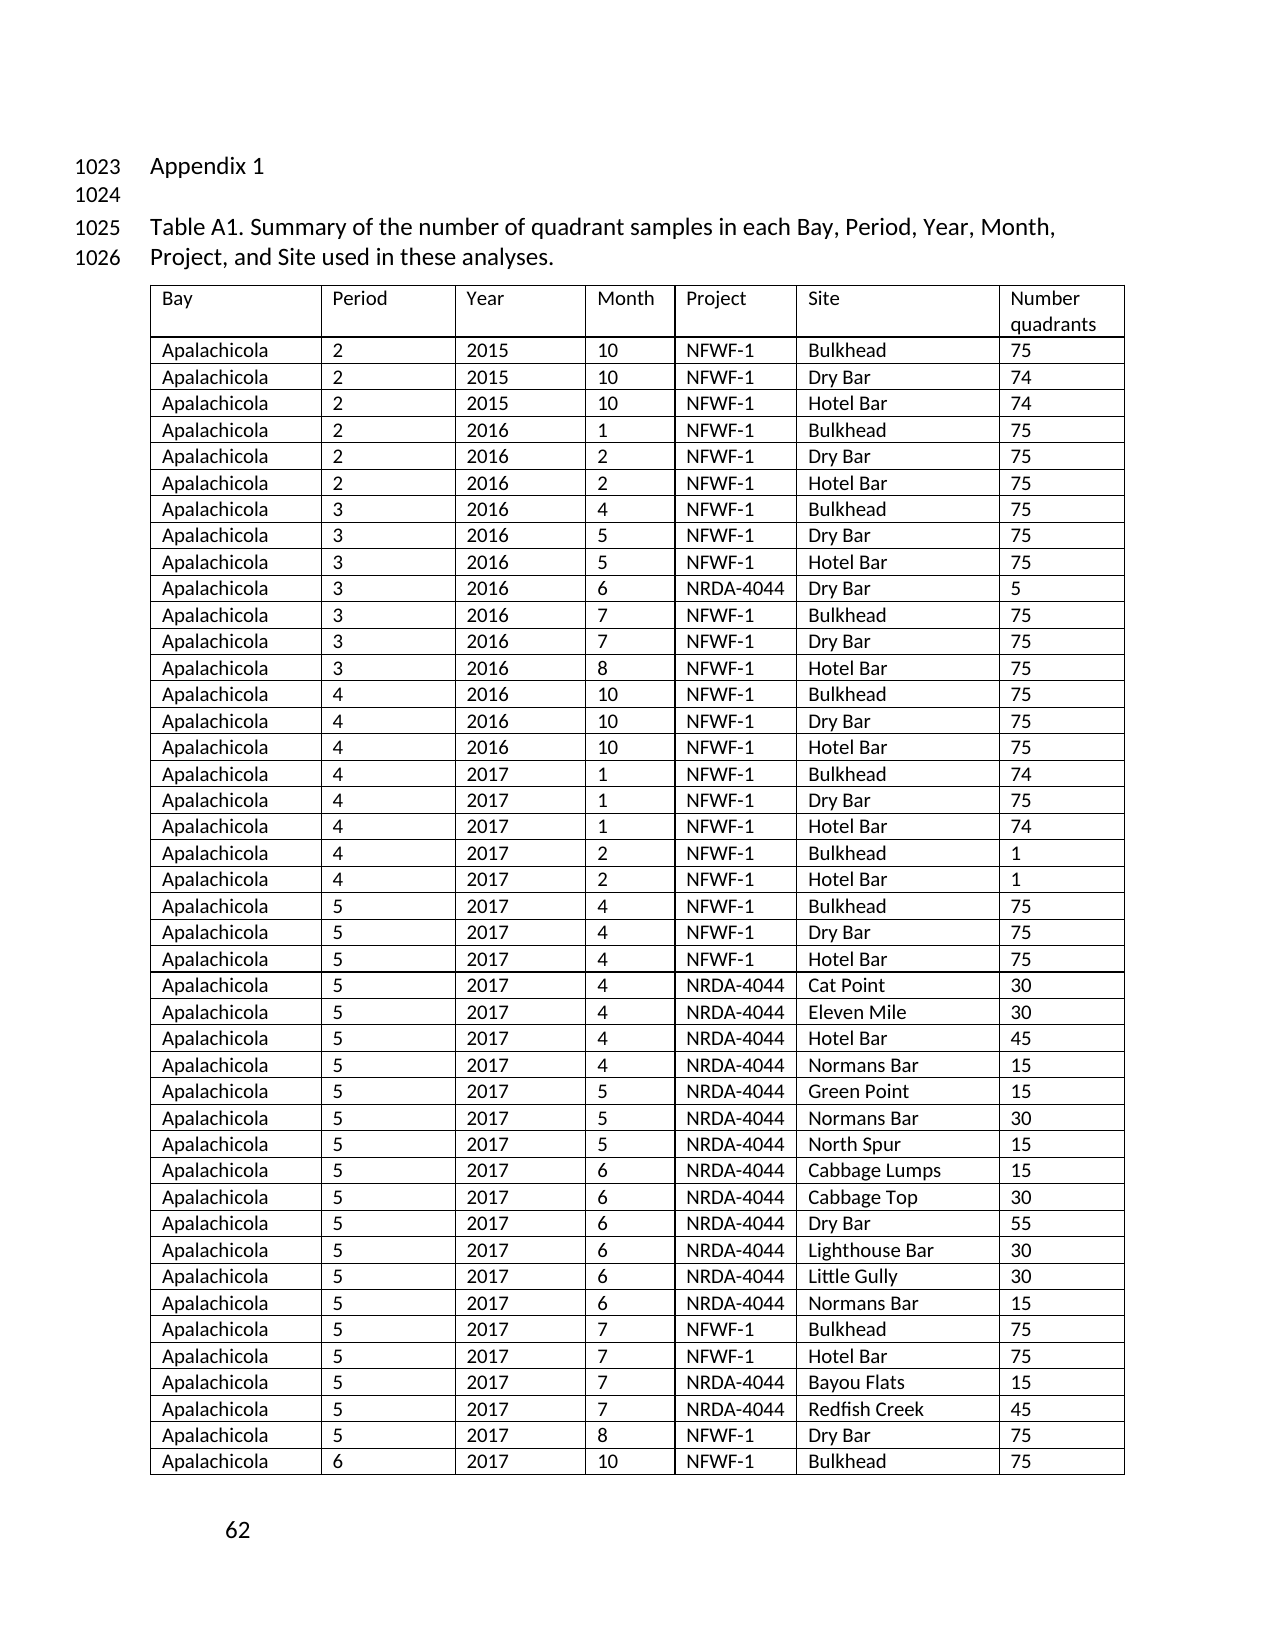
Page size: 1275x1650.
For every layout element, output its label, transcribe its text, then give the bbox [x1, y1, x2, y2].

table_cell NFWF-1 [676, 681, 796, 707]
table_cell NFWF-1 [676, 1343, 796, 1368]
table_cell NRDA-4044 [676, 1237, 796, 1262]
table_cell 5 [322, 1158, 455, 1183]
table_cell 75 [1000, 787, 1124, 813]
table_cell Apalachicola [151, 920, 321, 945]
table_cell 15 [1000, 1131, 1124, 1157]
table_cell Apalachicola [151, 1422, 321, 1448]
table_cell 74 [1000, 390, 1124, 416]
table_cell Apalachicola [151, 1025, 321, 1051]
table_cell 2017 [456, 814, 585, 839]
table_cell 2017 [456, 920, 585, 945]
table_cell 8 [586, 655, 674, 680]
table_cell Bayou Flats [797, 1369, 999, 1395]
table_cell 6 [322, 1449, 455, 1474]
table_cell 2017 [456, 1131, 585, 1157]
table_cell Apalachicola [151, 655, 321, 680]
table_cell 30 [1000, 1264, 1124, 1289]
table_cell 74 [1000, 761, 1124, 786]
table_cell 2016 [456, 523, 585, 548]
table_cell NFWF-1 [676, 893, 796, 918]
table_cell 4 [322, 840, 455, 866]
table_header Project [676, 286, 796, 336]
table_cell Bulkhead [797, 840, 999, 866]
table_cell Bulkhead [797, 1449, 999, 1474]
table_cell Apalachicola [151, 1290, 321, 1315]
table_cell 30 [1000, 1105, 1124, 1130]
table_cell 2017 [456, 999, 585, 1024]
table_cell 4 [586, 1025, 674, 1051]
table_cell Apalachicola [151, 549, 321, 574]
table_cell NRDA-4044 [676, 1131, 796, 1157]
table_cell 75 [1000, 681, 1124, 707]
table_cell Apalachicola [151, 893, 321, 918]
table_cell Apalachicola [151, 708, 321, 733]
table_cell Apalachicola [151, 1396, 321, 1421]
table_cell 5 [322, 1237, 455, 1262]
table_cell 5 [322, 1211, 455, 1236]
table_cell 5 [586, 1078, 674, 1104]
table_cell Dry Bar [797, 1211, 999, 1236]
table_cell Eleven Mile [797, 999, 999, 1024]
table_cell Apalachicola [151, 1343, 321, 1368]
table_cell 4 [322, 787, 455, 813]
table_header Period [322, 286, 455, 336]
table_cell Apalachicola [151, 1078, 321, 1104]
table_header Number quadrants [1000, 286, 1124, 336]
table_cell Apalachicola [151, 867, 321, 892]
table_header Site [797, 286, 999, 336]
table_cell NFWF-1 [676, 920, 796, 945]
table_cell 7 [586, 1316, 674, 1342]
table_cell 75 [1000, 946, 1124, 971]
table_cell 5 [322, 1422, 455, 1448]
table_cell NFWF-1 [676, 1422, 796, 1448]
table_cell Hotel Bar [797, 1343, 999, 1368]
table_cell 75 [1000, 920, 1124, 945]
table_cell 2 [322, 470, 455, 495]
table_cell 2016 [456, 470, 585, 495]
table_cell Apalachicola [151, 734, 321, 760]
table_cell 2017 [456, 973, 585, 998]
table_cell 6 [586, 1158, 674, 1183]
table_cell Dry Bar [797, 1422, 999, 1448]
table_cell NFWF-1 [676, 655, 796, 680]
table_cell Hotel Bar [797, 734, 999, 760]
table_cell 74 [1000, 814, 1124, 839]
table_cell 2015 [456, 390, 585, 416]
table_cell 3 [322, 496, 455, 522]
table_cell 4 [586, 893, 674, 918]
table_cell Apalachicola [151, 840, 321, 866]
table_cell NRDA-4044 [676, 1052, 796, 1077]
table_cell 2017 [456, 893, 585, 918]
table_cell 2016 [456, 417, 585, 442]
table_cell 6 [586, 1211, 674, 1236]
table_cell 75 [1000, 1449, 1124, 1474]
table_cell Apalachicola [151, 629, 321, 654]
table_cell 10 [586, 338, 674, 363]
table_cell Dry Bar [797, 523, 999, 548]
table_cell Apalachicola [151, 1449, 321, 1474]
table_cell 2017 [456, 1316, 585, 1342]
table_cell NFWF-1 [676, 390, 796, 416]
table_cell Apalachicola [151, 443, 321, 469]
table_cell 1 [586, 787, 674, 813]
table_cell NFWF-1 [676, 523, 796, 548]
table_cell 3 [322, 602, 455, 627]
table_cell 2 [586, 443, 674, 469]
table_cell 75 [1000, 893, 1124, 918]
table_cell Apalachicola [151, 1237, 321, 1262]
table_cell 45 [1000, 1025, 1124, 1051]
table_cell 2017 [456, 1158, 585, 1183]
table_cell Hotel Bar [797, 390, 999, 416]
table_cell Apalachicola [151, 1211, 321, 1236]
table_cell Apalachicola [151, 496, 321, 522]
table_cell Hotel Bar [797, 946, 999, 971]
table_cell 4 [586, 973, 674, 998]
table_cell NFWF-1 [676, 840, 796, 866]
table_cell 2017 [456, 840, 585, 866]
table_cell 3 [322, 549, 455, 574]
table_cell Bulkhead [797, 338, 999, 363]
table_cell Dry Bar [797, 920, 999, 945]
table_cell 4 [322, 814, 455, 839]
table_cell 2017 [456, 1449, 585, 1474]
table_cell 2017 [456, 787, 585, 813]
table_cell 30 [1000, 999, 1124, 1024]
table_cell 4 [586, 1052, 674, 1077]
table_cell 5 [586, 523, 674, 548]
table_cell Cabbage Lumps [797, 1158, 999, 1183]
table_cell NFWF-1 [676, 946, 796, 971]
table_cell 10 [586, 364, 674, 389]
table_cell 2016 [456, 602, 585, 627]
table_cell NFWF-1 [676, 549, 796, 574]
table_cell 5 [322, 1343, 455, 1368]
table_cell 4 [322, 867, 455, 892]
table_cell 7 [586, 1343, 674, 1368]
table_cell Apalachicola [151, 576, 321, 601]
table_cell 5 [1000, 576, 1124, 601]
text Appendix 1 [150, 150, 1125, 181]
table_cell 2017 [456, 1105, 585, 1130]
table_cell 2017 [456, 1290, 585, 1315]
table_cell 2 [322, 443, 455, 469]
table_cell 5 [322, 1264, 455, 1289]
table_cell 2 [322, 364, 455, 389]
table_cell 6 [586, 1290, 674, 1315]
table_cell 5 [322, 1025, 455, 1051]
table_cell 15 [1000, 1369, 1124, 1395]
table_cell Apalachicola [151, 1158, 321, 1183]
table_cell Lighthouse Bar [797, 1237, 999, 1262]
table_cell 5 [586, 1105, 674, 1130]
table_cell Dry Bar [797, 576, 999, 601]
table_cell 75 [1000, 708, 1124, 733]
table_cell 7 [586, 602, 674, 627]
table_cell 4 [586, 920, 674, 945]
table_cell 4 [586, 999, 674, 1024]
table_cell 7 [586, 629, 674, 654]
table_cell NFWF-1 [676, 417, 796, 442]
table_cell 2016 [456, 549, 585, 574]
table_cell 75 [1000, 523, 1124, 548]
table_cell NFWF-1 [676, 787, 796, 813]
table_cell 6 [586, 1264, 674, 1289]
table_cell NRDA-4044 [676, 1290, 796, 1315]
table_cell NRDA-4044 [676, 1369, 796, 1395]
table_cell NRDA-4044 [676, 1078, 796, 1104]
table_cell 5 [322, 1184, 455, 1209]
table_cell Apalachicola [151, 946, 321, 971]
table_cell 2017 [456, 1422, 585, 1448]
table_cell Apalachicola [151, 681, 321, 707]
table_cell 4 [586, 946, 674, 971]
table_cell Dry Bar [797, 443, 999, 469]
table_cell 5 [322, 1052, 455, 1077]
table_cell Apalachicola [151, 1369, 321, 1395]
table_cell 2 [586, 470, 674, 495]
table_cell NRDA-4044 [676, 1025, 796, 1051]
table_cell Green Point [797, 1078, 999, 1104]
table_cell Apalachicola [151, 761, 321, 786]
table_cell 4 [322, 734, 455, 760]
table_cell 6 [586, 1237, 674, 1262]
table_cell Apalachicola [151, 1052, 321, 1077]
table_cell Hotel Bar [797, 549, 999, 574]
table_cell 45 [1000, 1396, 1124, 1421]
table_cell 5 [322, 1396, 455, 1421]
table_cell NFWF-1 [676, 1316, 796, 1342]
table_cell Apalachicola [151, 338, 321, 363]
table_cell 1 [586, 814, 674, 839]
table_cell 15 [1000, 1052, 1124, 1077]
table_cell Apalachicola [151, 1264, 321, 1289]
table_cell 30 [1000, 1184, 1124, 1209]
table_cell 4 [322, 761, 455, 786]
table_cell Little Gully [797, 1264, 999, 1289]
table_cell 2017 [456, 1369, 585, 1395]
table_cell 75 [1000, 338, 1124, 363]
table_cell Cat Point [797, 973, 999, 998]
table_cell NFWF-1 [676, 867, 796, 892]
table_cell Hotel Bar [797, 814, 999, 839]
table_cell 2017 [456, 1264, 585, 1289]
table_cell Apalachicola [151, 787, 321, 813]
table_cell 2017 [456, 1025, 585, 1051]
table_cell Apalachicola [151, 973, 321, 998]
table_cell Dry Bar [797, 364, 999, 389]
table_cell Bulkhead [797, 1316, 999, 1342]
table_cell 74 [1000, 364, 1124, 389]
table_cell 2017 [456, 946, 585, 971]
table_cell 3 [322, 523, 455, 548]
table_cell Apalachicola [151, 1316, 321, 1342]
table_cell NFWF-1 [676, 602, 796, 627]
table_cell 75 [1000, 443, 1124, 469]
table_cell 2 [586, 867, 674, 892]
table_cell Dry Bar [797, 708, 999, 733]
table_cell Apalachicola [151, 999, 321, 1024]
table_cell 2017 [456, 1211, 585, 1236]
table_cell 2017 [456, 1237, 585, 1262]
table_cell 2 [586, 840, 674, 866]
table_cell Apalachicola [151, 523, 321, 548]
table_cell 2016 [456, 629, 585, 654]
table_cell Apalachicola [151, 417, 321, 442]
table_cell 2017 [456, 761, 585, 786]
table_cell 5 [322, 999, 455, 1024]
table_cell 2 [322, 417, 455, 442]
table_cell 5 [322, 1369, 455, 1395]
table_cell NRDA-4044 [676, 1105, 796, 1130]
table_cell 7 [586, 1396, 674, 1421]
table_cell 5 [322, 946, 455, 971]
table_cell 5 [322, 1131, 455, 1157]
table_cell Hotel Bar [797, 470, 999, 495]
table_cell NFWF-1 [676, 708, 796, 733]
table_cell 1 [586, 761, 674, 786]
table_cell 75 [1000, 734, 1124, 760]
table_cell 30 [1000, 1237, 1124, 1262]
table_cell Cabbage Top [797, 1184, 999, 1209]
table_cell Apalachicola [151, 1184, 321, 1209]
table_cell NFWF-1 [676, 761, 796, 786]
table_cell 1 [1000, 867, 1124, 892]
table_cell NFWF-1 [676, 734, 796, 760]
table_cell Bulkhead [797, 761, 999, 786]
table_cell Apalachicola [151, 390, 321, 416]
table_cell Normans Bar [797, 1052, 999, 1077]
table_cell 75 [1000, 1422, 1124, 1448]
table_cell Bulkhead [797, 496, 999, 522]
table_cell 2016 [456, 443, 585, 469]
table_cell 10 [586, 708, 674, 733]
table_cell 75 [1000, 417, 1124, 442]
table_cell 2017 [456, 1396, 585, 1421]
table_cell 3 [322, 655, 455, 680]
table_cell 5 [322, 973, 455, 998]
table_cell 75 [1000, 1316, 1124, 1342]
table_cell 75 [1000, 602, 1124, 627]
table_cell 2016 [456, 576, 585, 601]
table_cell Hotel Bar [797, 867, 999, 892]
table_cell 2015 [456, 364, 585, 389]
table_cell NFWF-1 [676, 814, 796, 839]
table_cell Apalachicola [151, 1131, 321, 1157]
table_cell NRDA-4044 [676, 1396, 796, 1421]
table_cell 2016 [456, 655, 585, 680]
table_cell 2017 [456, 867, 585, 892]
table_cell Bulkhead [797, 893, 999, 918]
table_cell Normans Bar [797, 1105, 999, 1130]
table_cell 30 [1000, 973, 1124, 998]
table_cell Hotel Bar [797, 1025, 999, 1051]
table_cell Dry Bar [797, 629, 999, 654]
table_header Bay [151, 286, 321, 336]
table_cell 15 [1000, 1158, 1124, 1183]
table_cell NRDA-4044 [676, 973, 796, 998]
table_cell Normans Bar [797, 1290, 999, 1315]
table_cell 75 [1000, 496, 1124, 522]
table_cell 2017 [456, 1184, 585, 1209]
table_cell 5 [322, 1105, 455, 1130]
table_cell Dry Bar [797, 787, 999, 813]
table_cell NRDA-4044 [676, 1184, 796, 1209]
table_cell NFWF-1 [676, 629, 796, 654]
table_cell 15 [1000, 1290, 1124, 1315]
table_cell 10 [586, 734, 674, 760]
table_cell 55 [1000, 1211, 1124, 1236]
table_cell NRDA-4044 [676, 999, 796, 1024]
table_cell NFWF-1 [676, 338, 796, 363]
table_cell 10 [586, 390, 674, 416]
table_cell Redfish Creek [797, 1396, 999, 1421]
table_cell 2016 [456, 734, 585, 760]
table_cell 2015 [456, 338, 585, 363]
table_cell 2017 [456, 1052, 585, 1077]
table_cell 4 [322, 681, 455, 707]
table_cell 5 [586, 1131, 674, 1157]
table_cell 2 [322, 338, 455, 363]
table_cell 6 [586, 576, 674, 601]
table_cell 2016 [456, 496, 585, 522]
table_cell 2017 [456, 1343, 585, 1368]
table_cell 2017 [456, 1078, 585, 1104]
table_cell 5 [322, 1316, 455, 1342]
table_cell 4 [586, 496, 674, 522]
table_cell 75 [1000, 470, 1124, 495]
table_cell NFWF-1 [676, 496, 796, 522]
table_cell 3 [322, 629, 455, 654]
table_cell 10 [586, 1449, 674, 1474]
table_cell Apalachicola [151, 364, 321, 389]
table_cell 1 [1000, 840, 1124, 866]
table_cell NRDA-4044 [676, 576, 796, 601]
table_cell 75 [1000, 629, 1124, 654]
table_cell 6 [586, 1184, 674, 1209]
table_cell Bulkhead [797, 681, 999, 707]
table_cell 5 [322, 1078, 455, 1104]
table_cell NFWF-1 [676, 470, 796, 495]
table_cell 2016 [456, 708, 585, 733]
table_cell 8 [586, 1422, 674, 1448]
table_cell 5 [322, 893, 455, 918]
table_cell Apalachicola [151, 470, 321, 495]
table_cell 3 [322, 576, 455, 601]
table_cell NFWF-1 [676, 443, 796, 469]
table_cell Apalachicola [151, 602, 321, 627]
text Table A1. Summary of the number of quadrant samples in each Bay, Period, Year, Month, Project, and Site used in these analyses. [150, 211, 1125, 272]
table_cell 2016 [456, 681, 585, 707]
table_cell 5 [586, 549, 674, 574]
table_cell NRDA-4044 [676, 1264, 796, 1289]
table_cell NFWF-1 [676, 1449, 796, 1474]
table_cell NRDA-4044 [676, 1158, 796, 1183]
table_cell 5 [322, 920, 455, 945]
table_cell 7 [586, 1369, 674, 1395]
table_cell 5 [322, 1290, 455, 1315]
table_cell 2 [322, 390, 455, 416]
table_cell NFWF-1 [676, 364, 796, 389]
table_cell Bulkhead [797, 417, 999, 442]
table_cell 75 [1000, 549, 1124, 574]
table_cell Hotel Bar [797, 655, 999, 680]
table_cell North Spur [797, 1131, 999, 1157]
table_cell 1 [586, 417, 674, 442]
table_cell 75 [1000, 655, 1124, 680]
table_cell 75 [1000, 1343, 1124, 1368]
table_cell Apalachicola [151, 1105, 321, 1130]
table_cell NRDA-4044 [676, 1211, 796, 1236]
table_cell 15 [1000, 1078, 1124, 1104]
table_cell Apalachicola [151, 814, 321, 839]
table_cell 4 [322, 708, 455, 733]
table_cell Bulkhead [797, 602, 999, 627]
table_header Month [586, 286, 674, 336]
table_cell 10 [586, 681, 674, 707]
table_header Year [456, 286, 585, 336]
